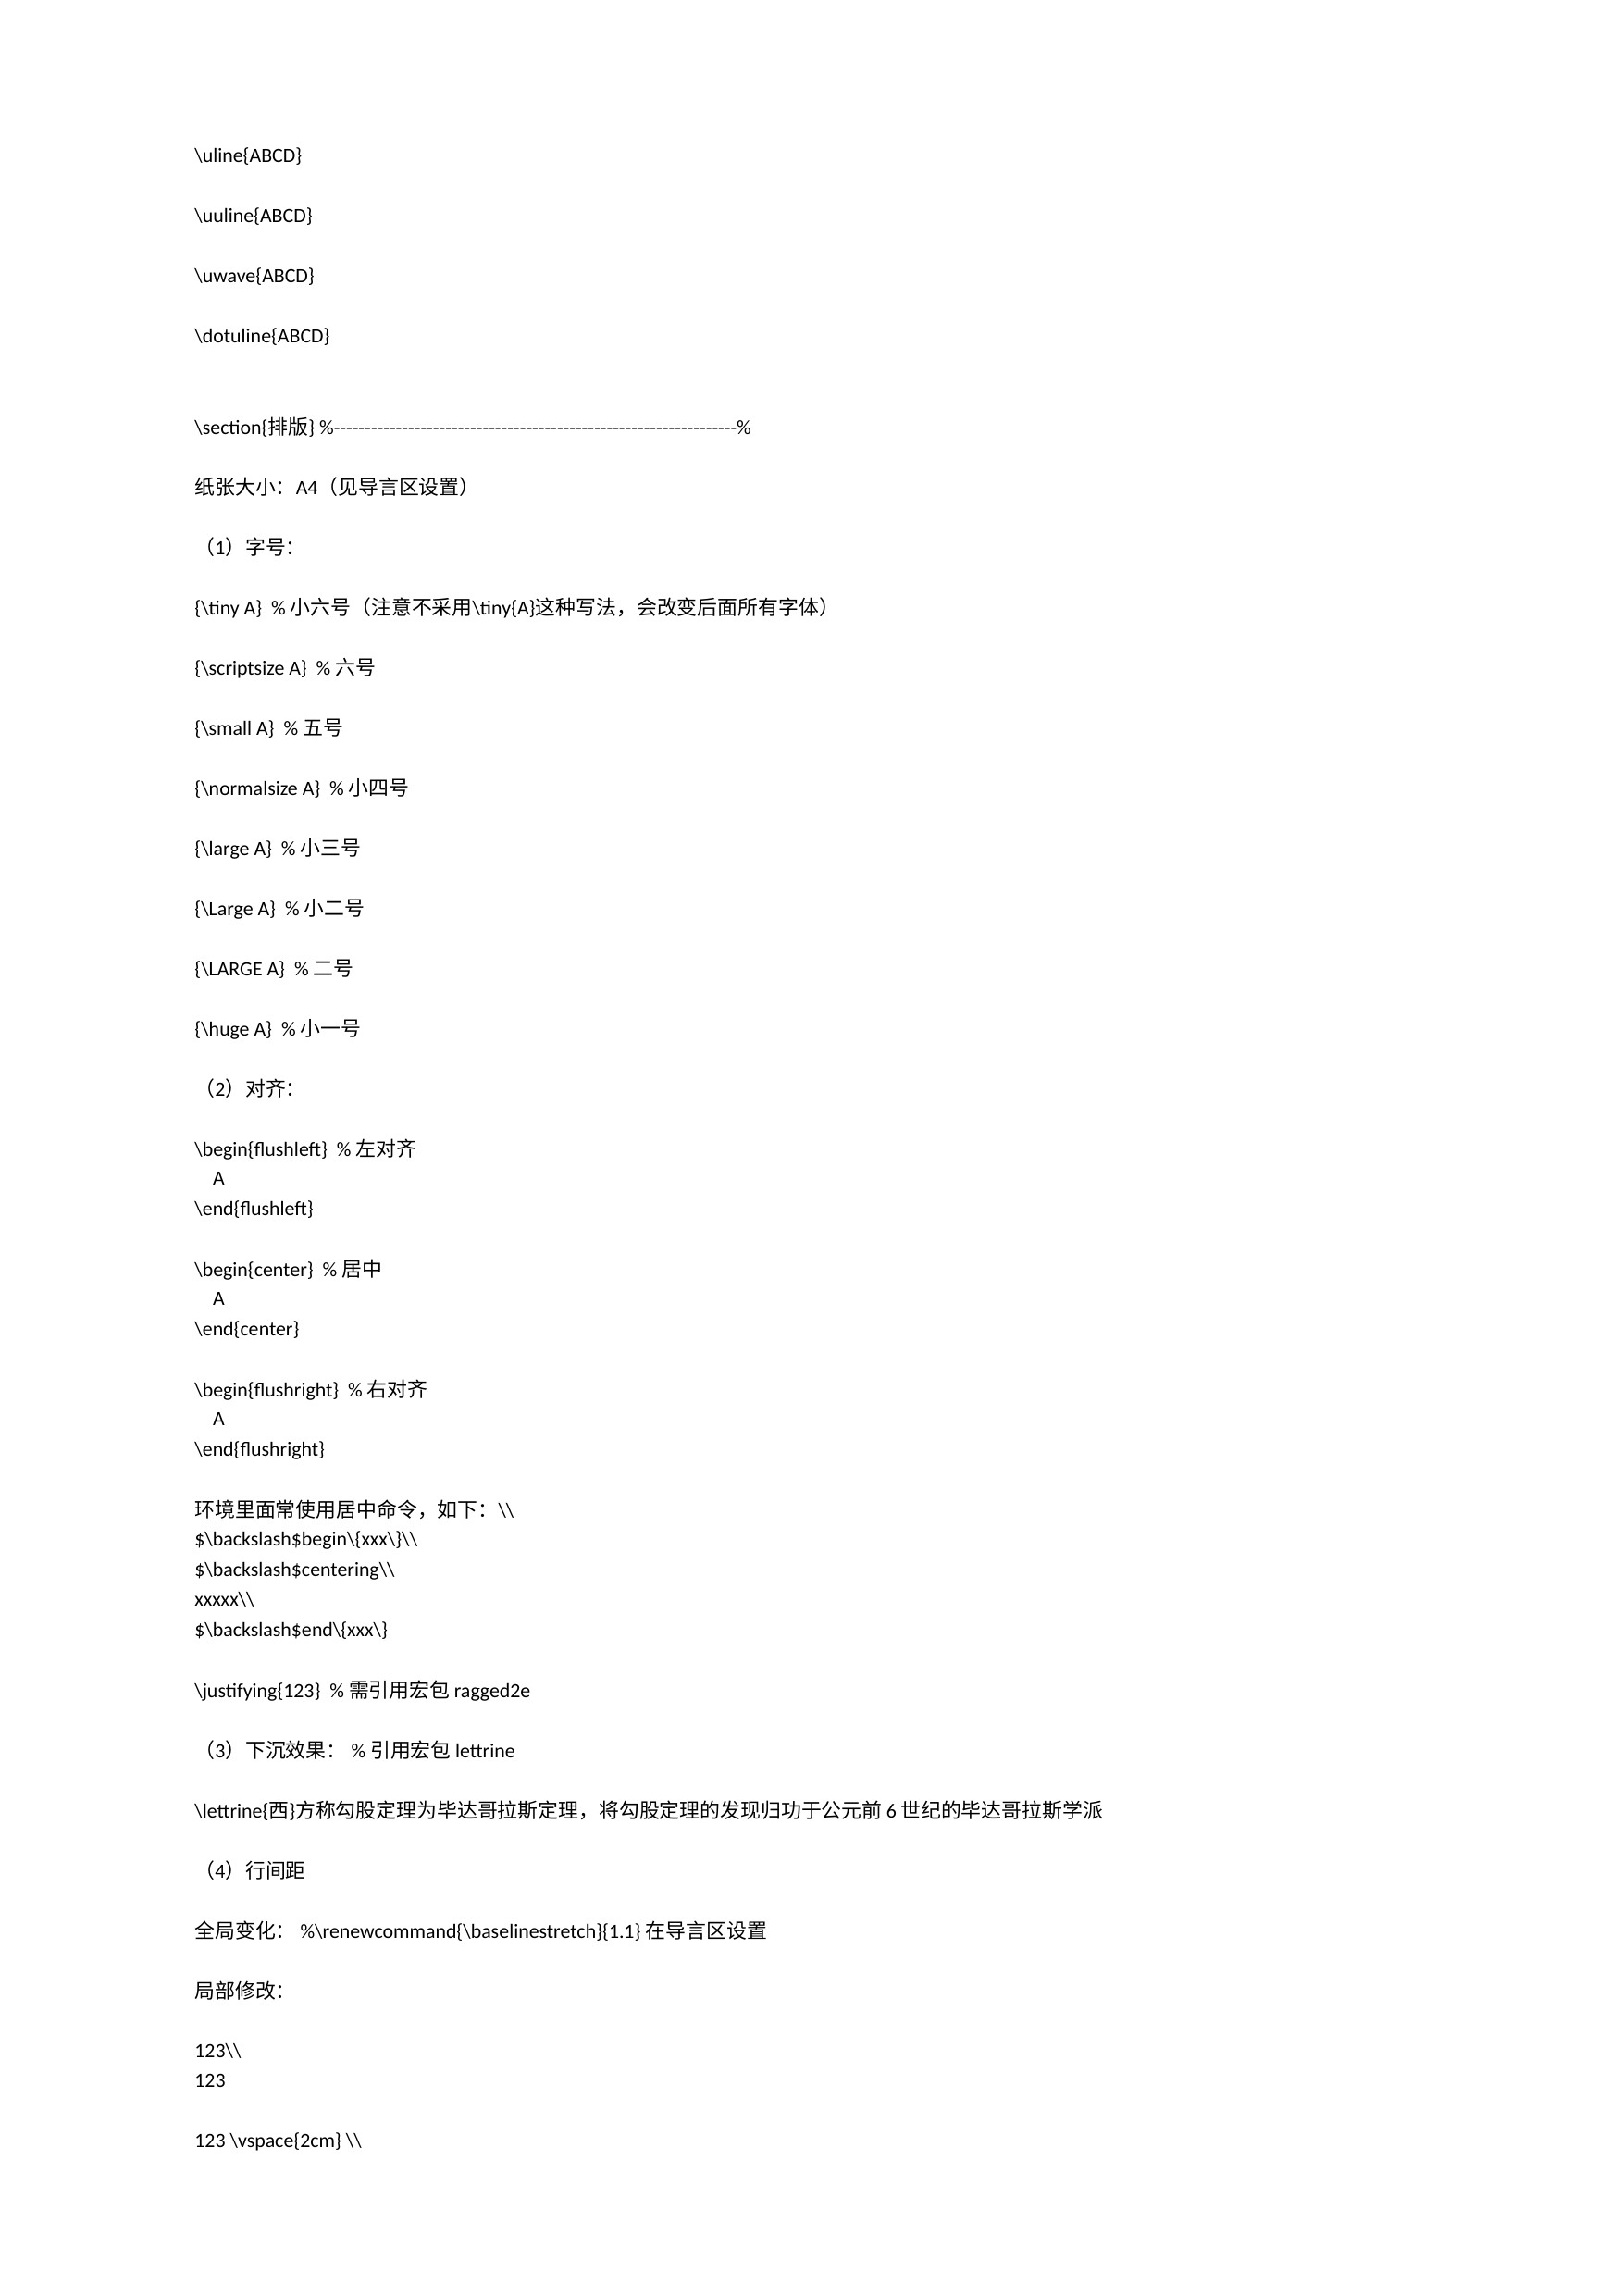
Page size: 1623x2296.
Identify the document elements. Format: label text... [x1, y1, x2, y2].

text \uline{ABCD} [109, 140, 1514, 170]
text \lettrine{西}方称勾股定理为毕达哥拉斯定理，将勾股定理的发现归功于公元前6世纪的毕达哥拉斯学派 [109, 1794, 1514, 1824]
text A [109, 1162, 1514, 1193]
text {\huge A} % 小一号 [109, 1012, 1514, 1042]
text \uuline{ABCD} [109, 200, 1514, 230]
text （2）对齐： [109, 1073, 1514, 1102]
text 全局变化： %\renewcommand{\baselinestretch}{1.1} 在导言区设置 [109, 1915, 1514, 1944]
text \justifying{123} % 需引用宏包ragged2e [109, 1674, 1514, 1704]
text （3）下沉效果： % 引用宏包lettrine [109, 1734, 1514, 1764]
text {\normalsize A} % 小四号 [109, 772, 1514, 801]
text {\large A} % 小三号 [109, 832, 1514, 862]
text {\tiny A} % 小六号（注意不采用\tiny{A}这种写法，会改变后面所有字体） [109, 591, 1514, 621]
text 123\\ [109, 2035, 1514, 2065]
text 123 \vspace{2cm} \\ [109, 2125, 1514, 2155]
text \end{flushleft} [109, 1193, 1514, 1222]
text {\Large A} % 小二号 [109, 892, 1514, 922]
text （4）行间距 [109, 1855, 1514, 1884]
text {\small A} % 五号 [109, 712, 1514, 741]
text $\backslash$begin\{xxx\}\\ [109, 1523, 1514, 1554]
text 123 [109, 2065, 1514, 2095]
text $\backslash$end\{xxx\} [109, 1614, 1514, 1644]
text {\LARGE A} % 二号 [109, 952, 1514, 982]
text 纸张大小：A4（见导言区设置） [109, 471, 1514, 501]
text \end{center} [109, 1313, 1514, 1343]
text A [109, 1403, 1514, 1433]
text \section{排版} %-----------------------------------------------------------------% [109, 411, 1514, 441]
text \dotuline{ABCD} [109, 320, 1514, 351]
text 环境里面常使用居中命令，如下：\\ [109, 1494, 1514, 1523]
text {\scriptsize A} % 六号 [109, 652, 1514, 681]
text \begin{flushleft} % 左对齐 [109, 1133, 1514, 1162]
text （1）字号： [109, 531, 1514, 561]
text \begin{flushright} % 右对齐 [109, 1373, 1514, 1403]
text \begin{center} % 居中 [109, 1253, 1514, 1283]
text \uwave{ABCD} [109, 260, 1514, 291]
text 局部修改： [109, 1975, 1514, 2004]
text \end{flushright} [109, 1433, 1514, 1463]
text xxxxx\\ [109, 1583, 1514, 1614]
text $\backslash$centering\\ [109, 1554, 1514, 1583]
text A [109, 1283, 1514, 1313]
